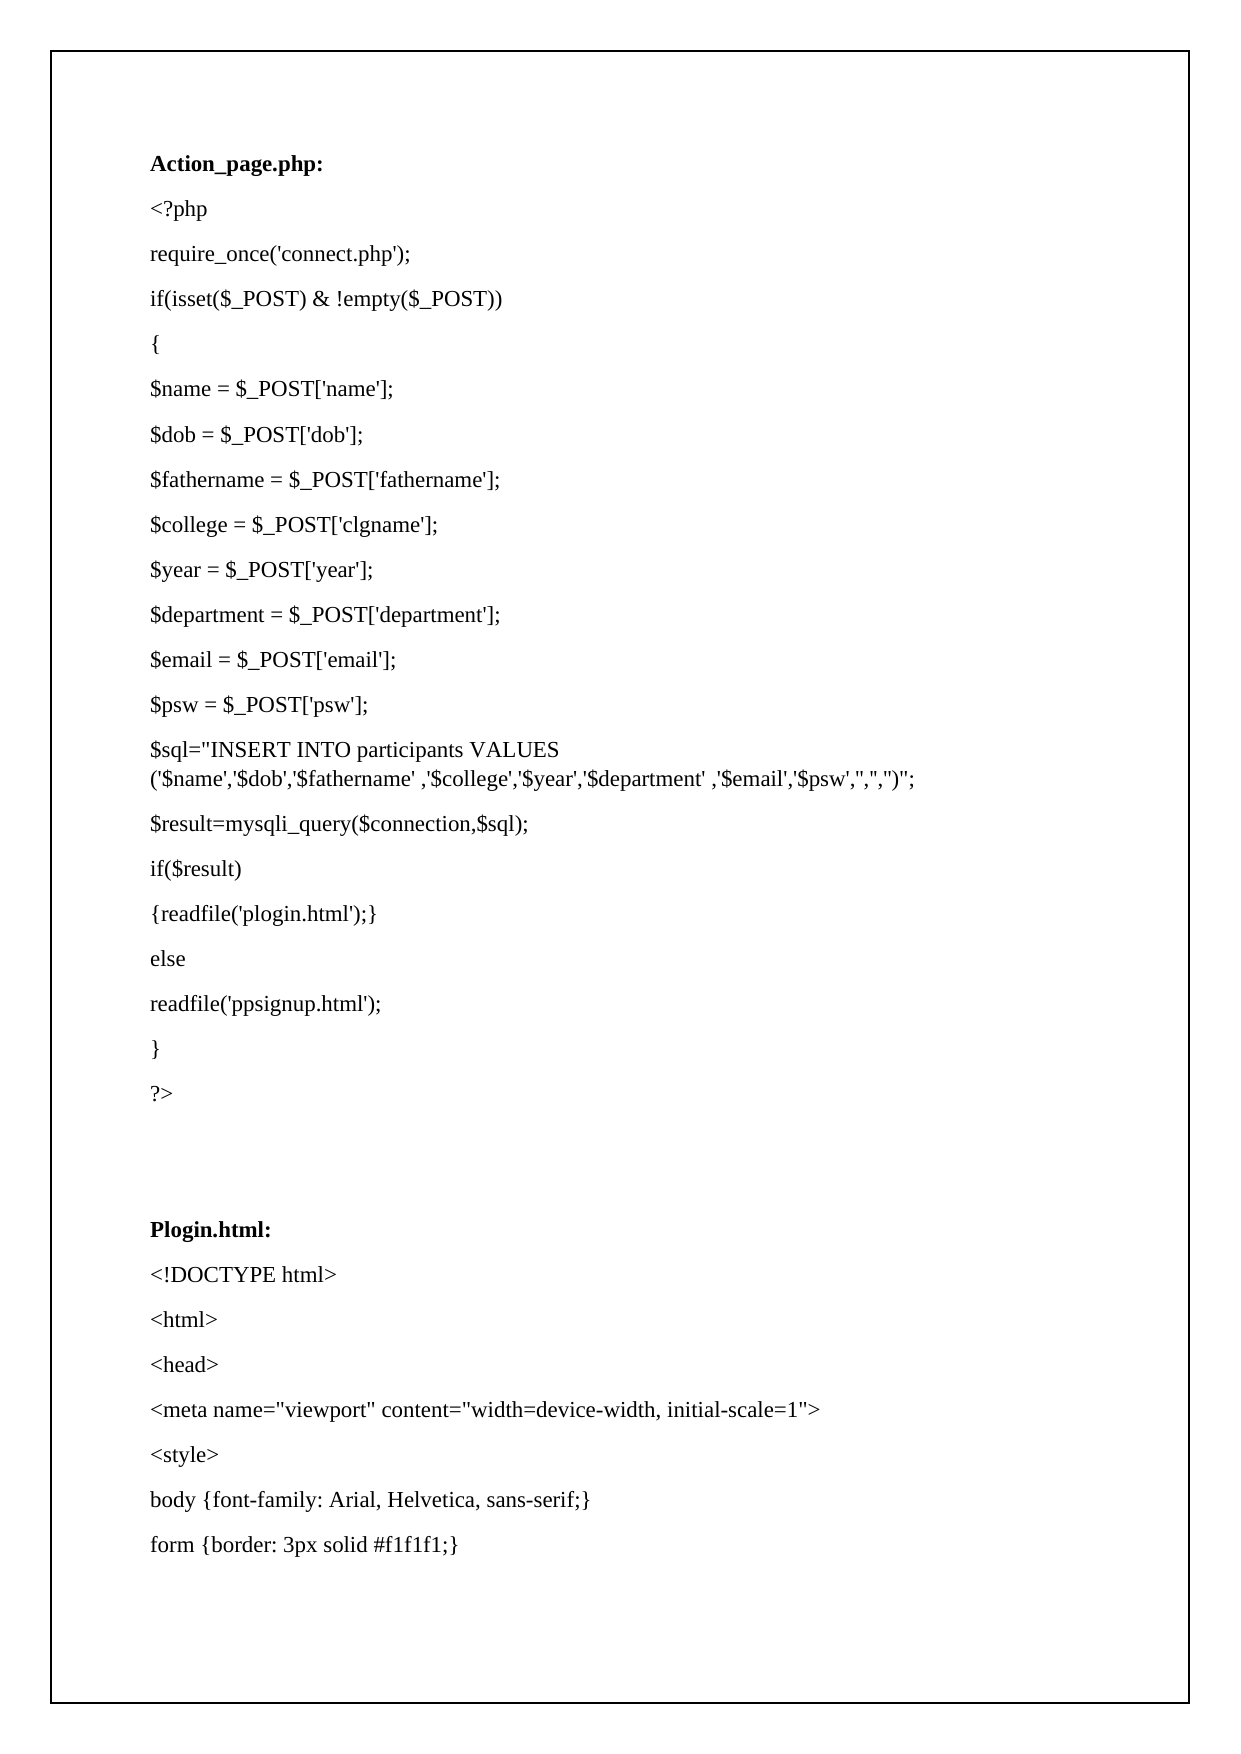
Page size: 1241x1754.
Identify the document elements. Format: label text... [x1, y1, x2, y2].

text { [150, 330, 1090, 357]
text <head> [150, 1351, 1090, 1377]
text <html> [150, 1306, 1090, 1332]
text <?php [150, 195, 1090, 221]
text {readfile('plogin.html');} [150, 900, 1090, 926]
text Action_page.php: [150, 150, 1090, 176]
text $result=mysqli_query($connection,$sql); [150, 810, 1090, 836]
text $name = $_POST['name']; [150, 376, 1090, 402]
text Plogin.html: [150, 1216, 1090, 1242]
text $sql="INSERT INTO participants VALUES ('$name','$dob','$fathername' ,'$college','$year','$department' ,'$email','$psw','','','')"; [150, 736, 1090, 791]
text else [150, 945, 1090, 972]
text body {font-family: Arial, Helvetica, sans-serif;} [150, 1486, 1090, 1513]
text $dob = $_POST['dob']; [150, 421, 1090, 447]
text $year = $_POST['year']; [150, 556, 1090, 582]
text form {border: 3px solid #f1f1f1;} [150, 1532, 1090, 1558]
text <meta name="viewport" content="width=device-width, initial-scale=1"> [150, 1396, 1090, 1423]
text if(isset($_POST) & !empty($_POST)) [150, 285, 1090, 312]
text readfile('ppsignup.html'); [150, 990, 1090, 1017]
text $department = $_POST['department']; [150, 601, 1090, 627]
text if($result) [150, 855, 1090, 881]
text $psw = $_POST['psw']; [150, 691, 1090, 718]
text require_once('connect.php'); [150, 240, 1090, 267]
text <style> [150, 1441, 1090, 1468]
text } [150, 1035, 1090, 1062]
text $college = $_POST['clgname']; [150, 511, 1090, 537]
text $fathername = $_POST['fathername']; [150, 466, 1090, 492]
text ?> [150, 1081, 1090, 1107]
text $email = $_POST['email']; [150, 646, 1090, 672]
text <!DOCTYPE html> [150, 1261, 1090, 1287]
